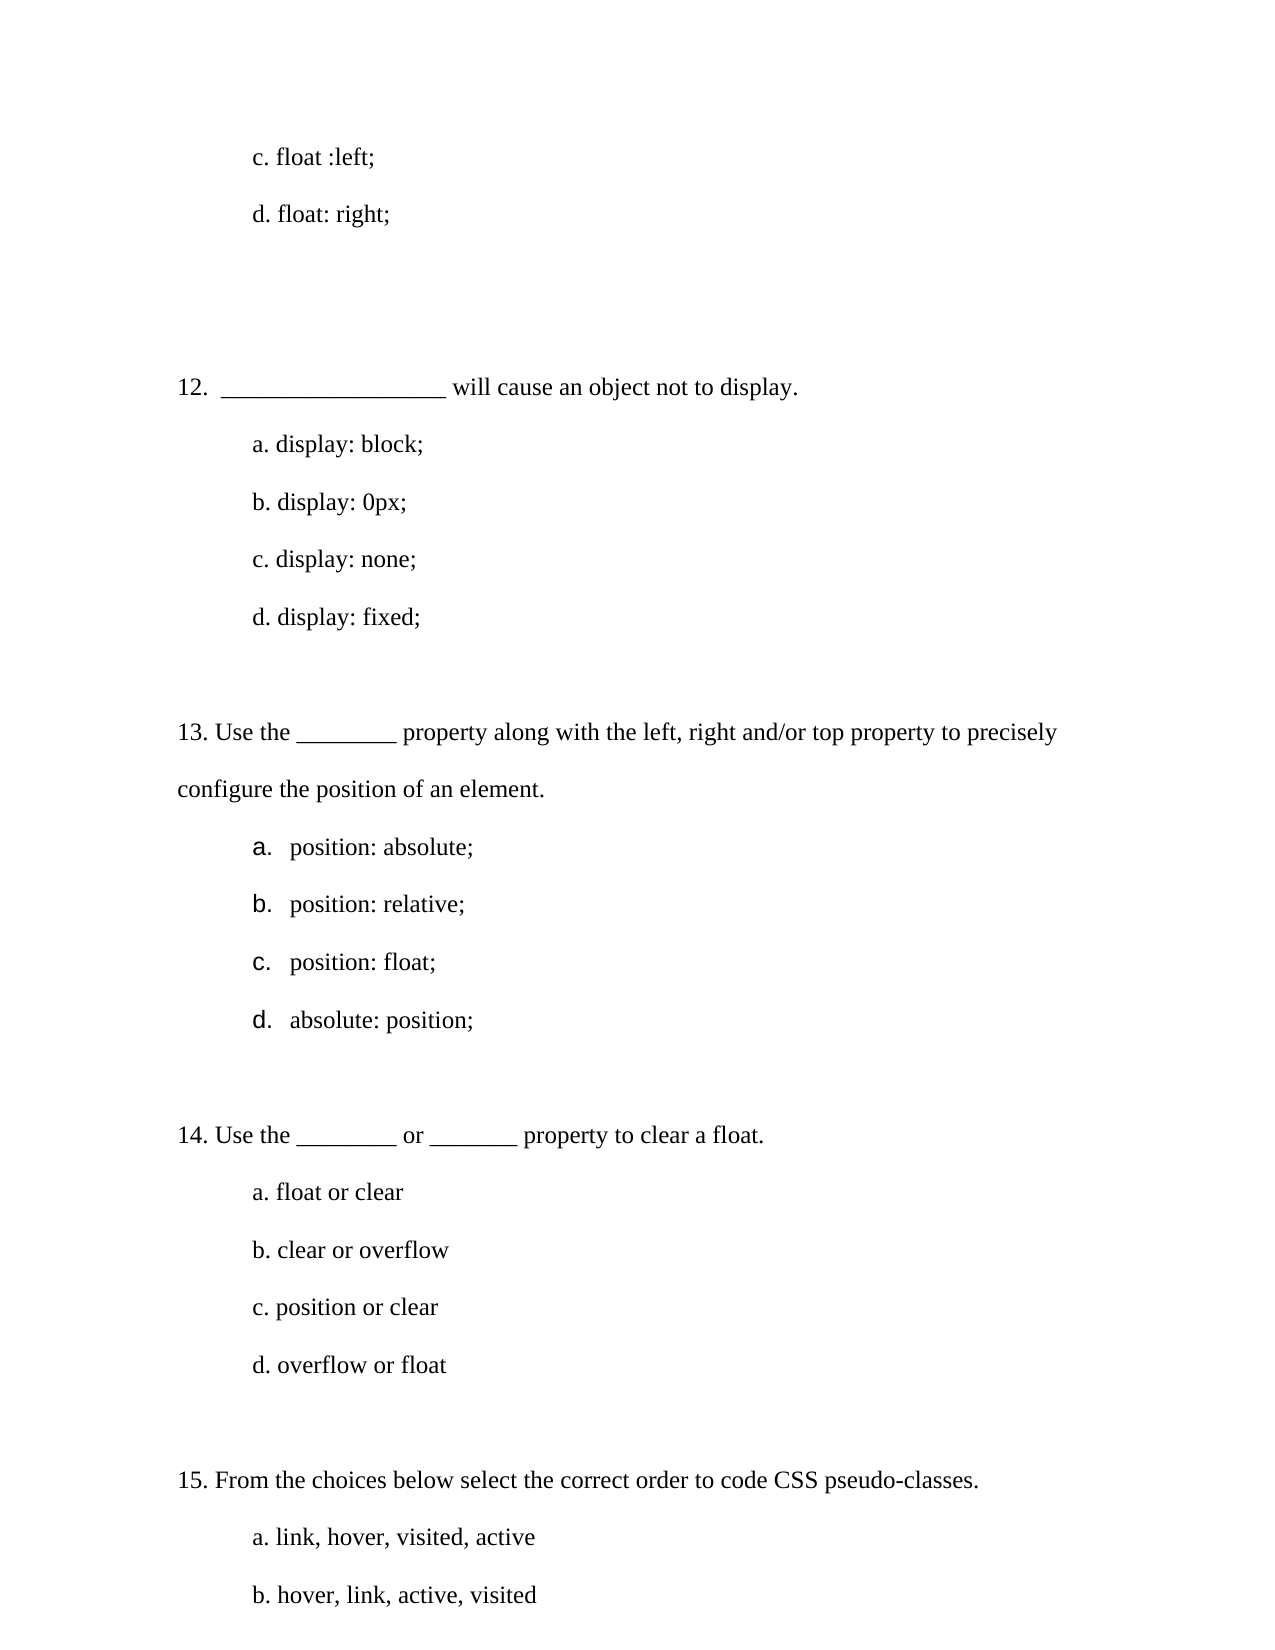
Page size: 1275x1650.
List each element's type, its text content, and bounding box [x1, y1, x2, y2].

text a. display: block; [252, 429, 1096, 458]
text 12. __________________ will cause an object not to display. [177, 372, 1096, 400]
text 14. Use the ________ or _______ property to clear a float. [177, 1120, 1096, 1149]
text c. position or clear [177, 1292, 1096, 1321]
list position: absolute; [252, 832, 1096, 861]
text b. hover, link, active, visited [177, 1580, 1096, 1609]
text b. display: 0px; [252, 487, 1096, 515]
list position: float; [252, 947, 1096, 976]
text c. float :left; [177, 142, 1096, 170]
list absolute: position; [252, 1005, 1096, 1034]
text d. display: fixed; [252, 602, 1096, 630]
text c. display: none; [252, 544, 1096, 573]
text 13. Use the ________ property along with the left, right and/or top property to precisely configure the position of an element. [177, 717, 1096, 803]
text a. float or clear [252, 1177, 1096, 1206]
list position: relative; [252, 889, 1096, 918]
text b. clear or overflow [177, 1235, 1096, 1264]
text 15. From the choices below select the correct order to code CSS pseudo-classes. [177, 1465, 1096, 1494]
text d. float: right; [177, 199, 1096, 228]
text d. overflow or float [177, 1350, 1096, 1379]
text a. link, hover, visited, active [177, 1522, 1096, 1551]
